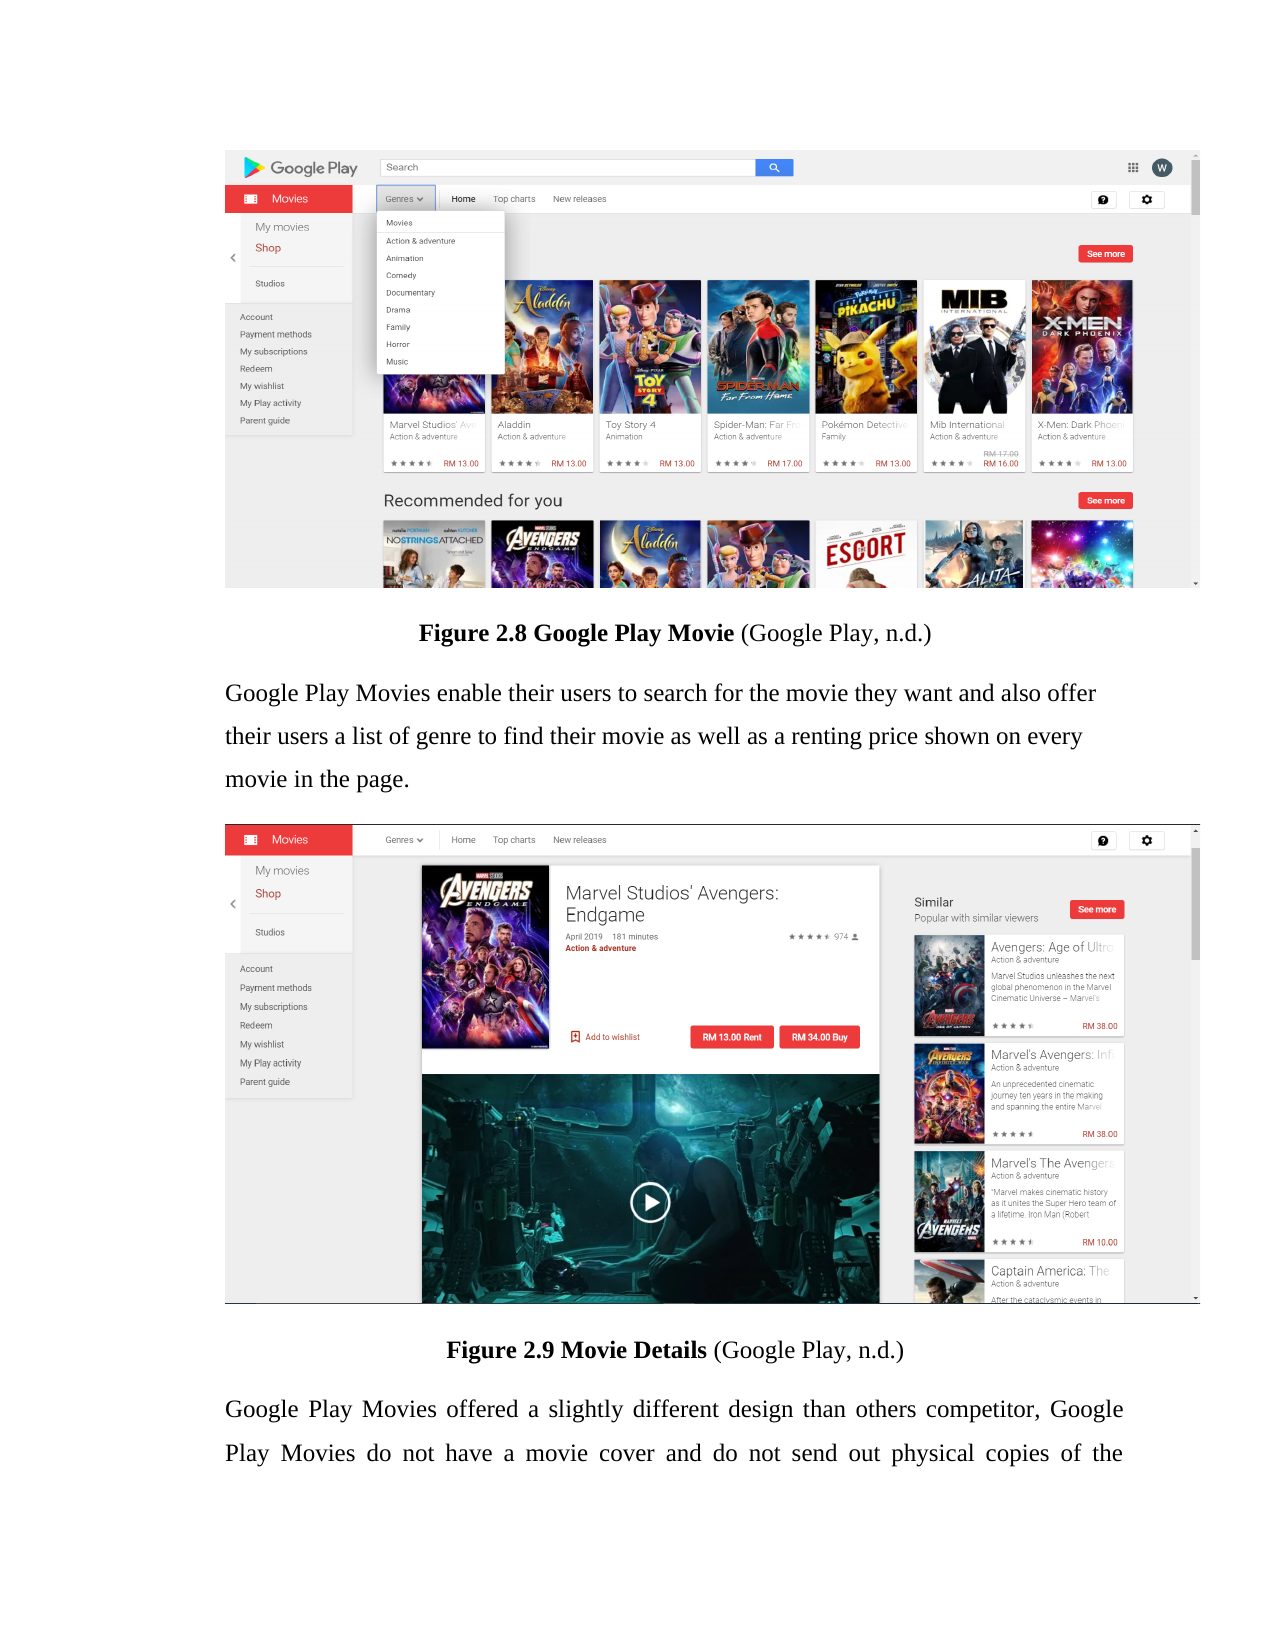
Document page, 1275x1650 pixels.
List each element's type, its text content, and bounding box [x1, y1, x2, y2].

text Google Play Movies enable their users to search for the movie they want and also offer their users a list of genre to find their movie as well as a renting price shown on every movie in the page. [225, 678, 1125, 793]
text Figure 2.8 Google Play Movie (Google Play, n.d.) [225, 618, 1125, 647]
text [225, 1394, 1125, 1466]
text Figure 2.9 Movie Details (Google Play, n.d.) [225, 1335, 1125, 1363]
picture [225, 150, 1200, 588]
picture [225, 824, 1200, 1304]
